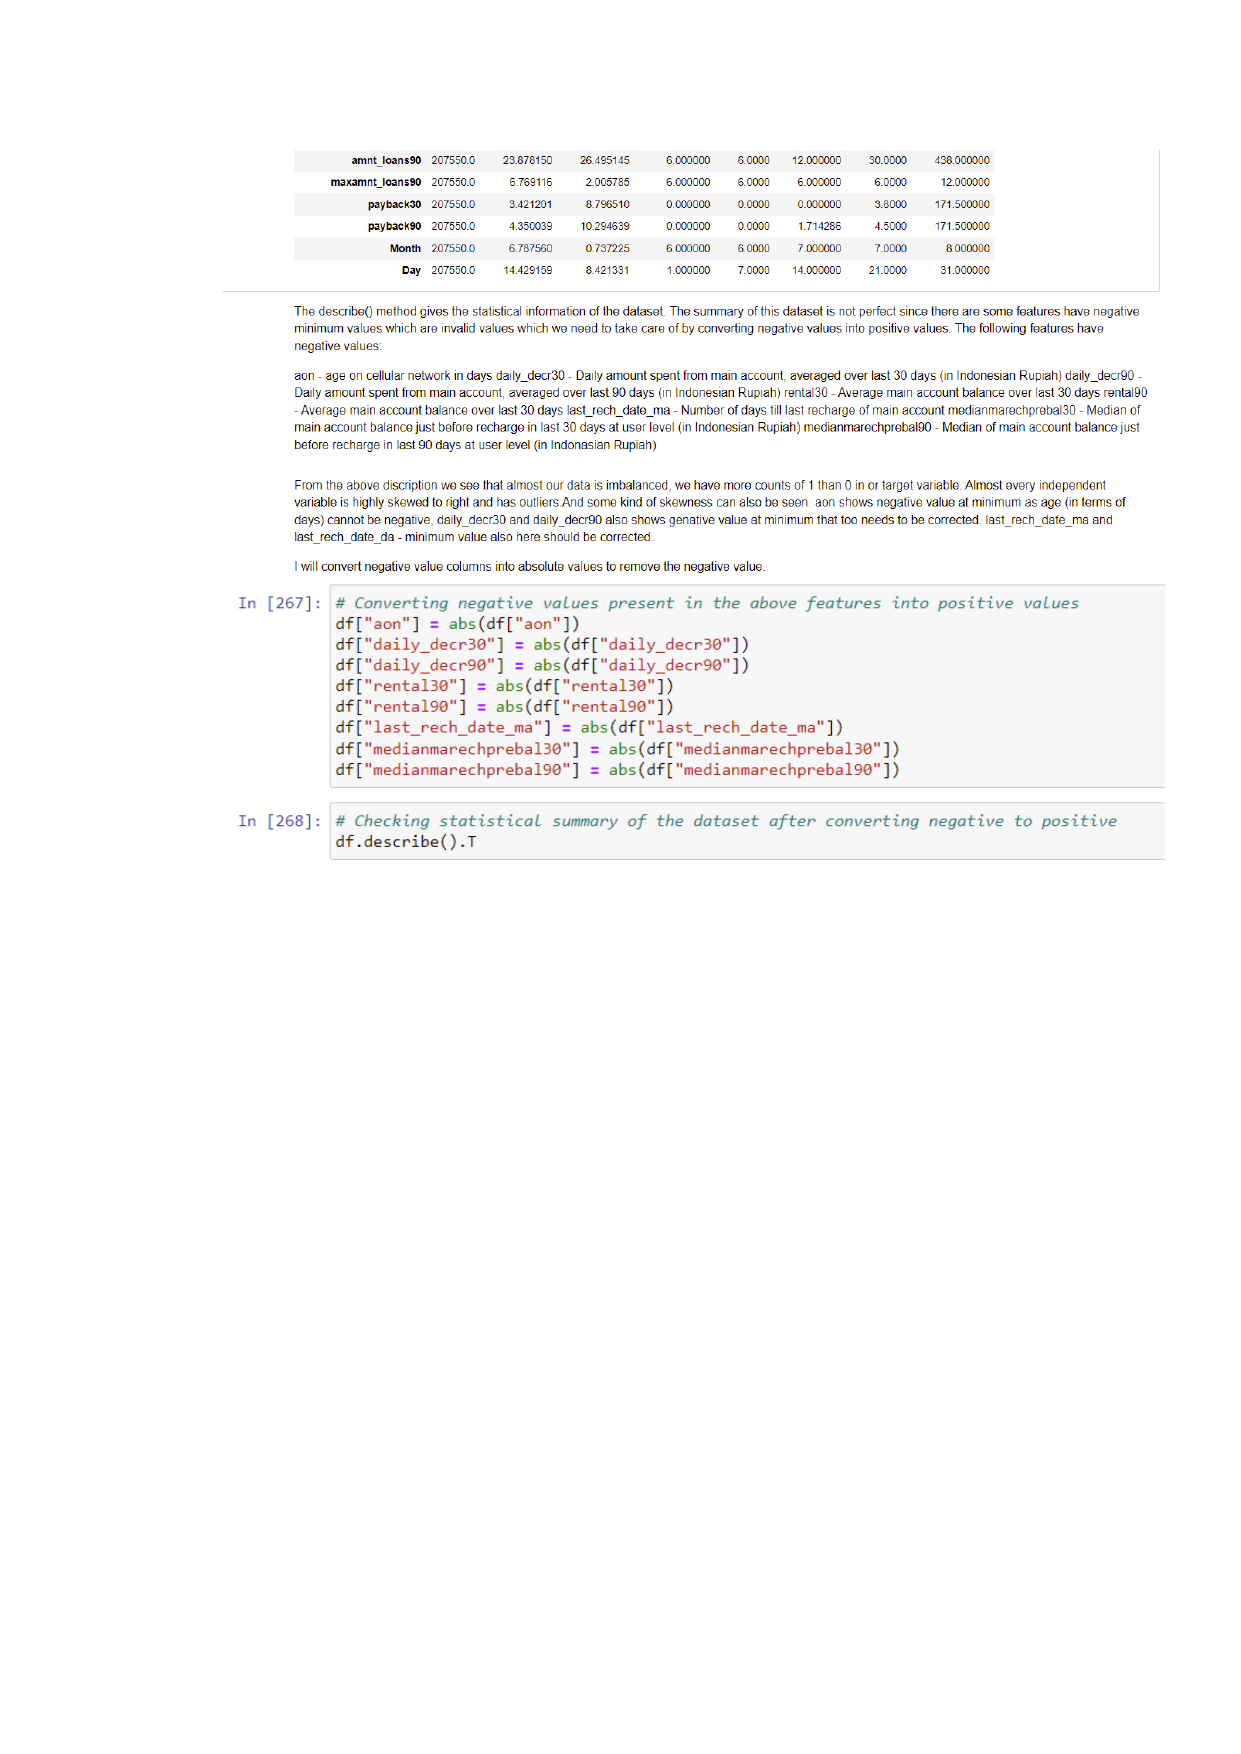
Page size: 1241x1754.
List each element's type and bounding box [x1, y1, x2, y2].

picture [222, 580, 1166, 860]
picture [222, 150, 1166, 578]
